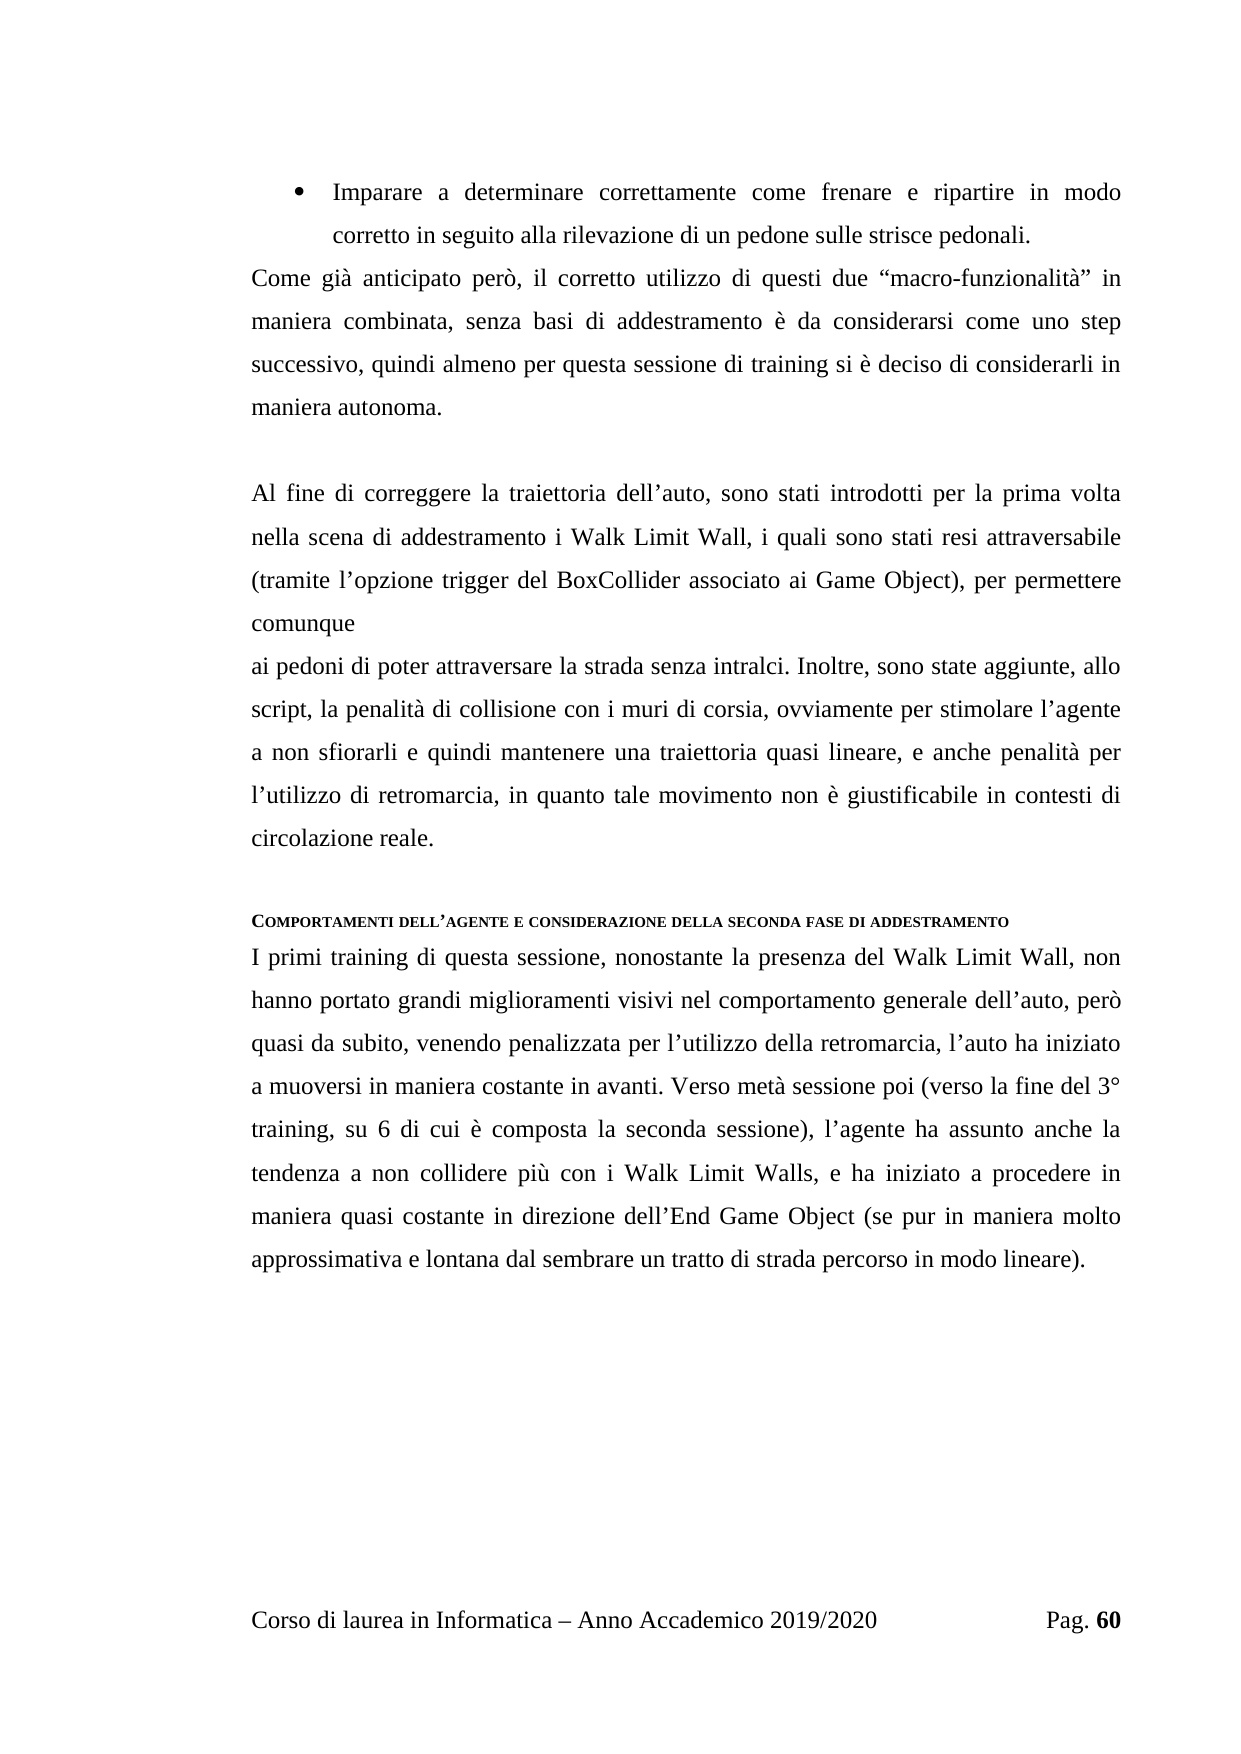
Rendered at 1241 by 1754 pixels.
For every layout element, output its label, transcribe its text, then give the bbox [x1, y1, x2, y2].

text I primi training di questa sessione, nonostante la presenza del Walk Limit Wall, non hanno portato grandi miglioramenti visivi nel comportamento generale dell’auto, però quasi da subito, venendo penalizzata per l’utilizzo della retromarcia, l’auto ha iniziato a muoversi in maniera costante in avanti. Verso metà sessione poi (verso la fine del 3° training, su 6 di cui è composta la seconda sessione), l’agente ha assunto anche la tendenza a non collidere più con i Walk Limit Walls, e ha iniziato a procedere in maniera quasi costante in direzione dell’End Game Object (se pur in maniera molto approssimativa e lontana dal sembrare un tratto di strada percorso in modo lineare). [251, 942, 1122, 1273]
list Imparare a determinare correttamente come frenare e ripartire in modo corretto in seguito alla rilevazione di un pedone sulle strisce pedonali. [295, 177, 1122, 248]
text ai pedoni di poter attraversare la strada senza intralci. Inoltre, sono state aggiunte, allo script, la penalità di collisione con i muri di corsia, ovviamente per stimolare l’agente a non sfiorarli e quindi mantenere una traiettoria quasi lineare, e anche penalità per l’utilizzo di retromarcia, in quanto tale movimento non è giustificabile in contesti di circolazione reale. [251, 651, 1122, 852]
text Al fine di correggere la traiettoria dell’auto, sono stati introdotti per la prima volta nella scena di addestramento i Walk Limit Wall, i quali sono stati resi attraversabile (tramite l’opzione trigger del BoxCollider associato ai Game Object), per permettere comunque [251, 478, 1122, 637]
text Comportamenti dell’agente e considerazione della seconda fase di addestramento [251, 910, 1122, 931]
text Come già anticipato però, il corretto utilizzo di questi due “macro-funzionalità” in maniera combinata, senza basi di addestramento è da considerarsi come uno step successivo, quindi almeno per questa sessione di training si è deciso di considerarli in maniera autonoma. [251, 263, 1122, 421]
